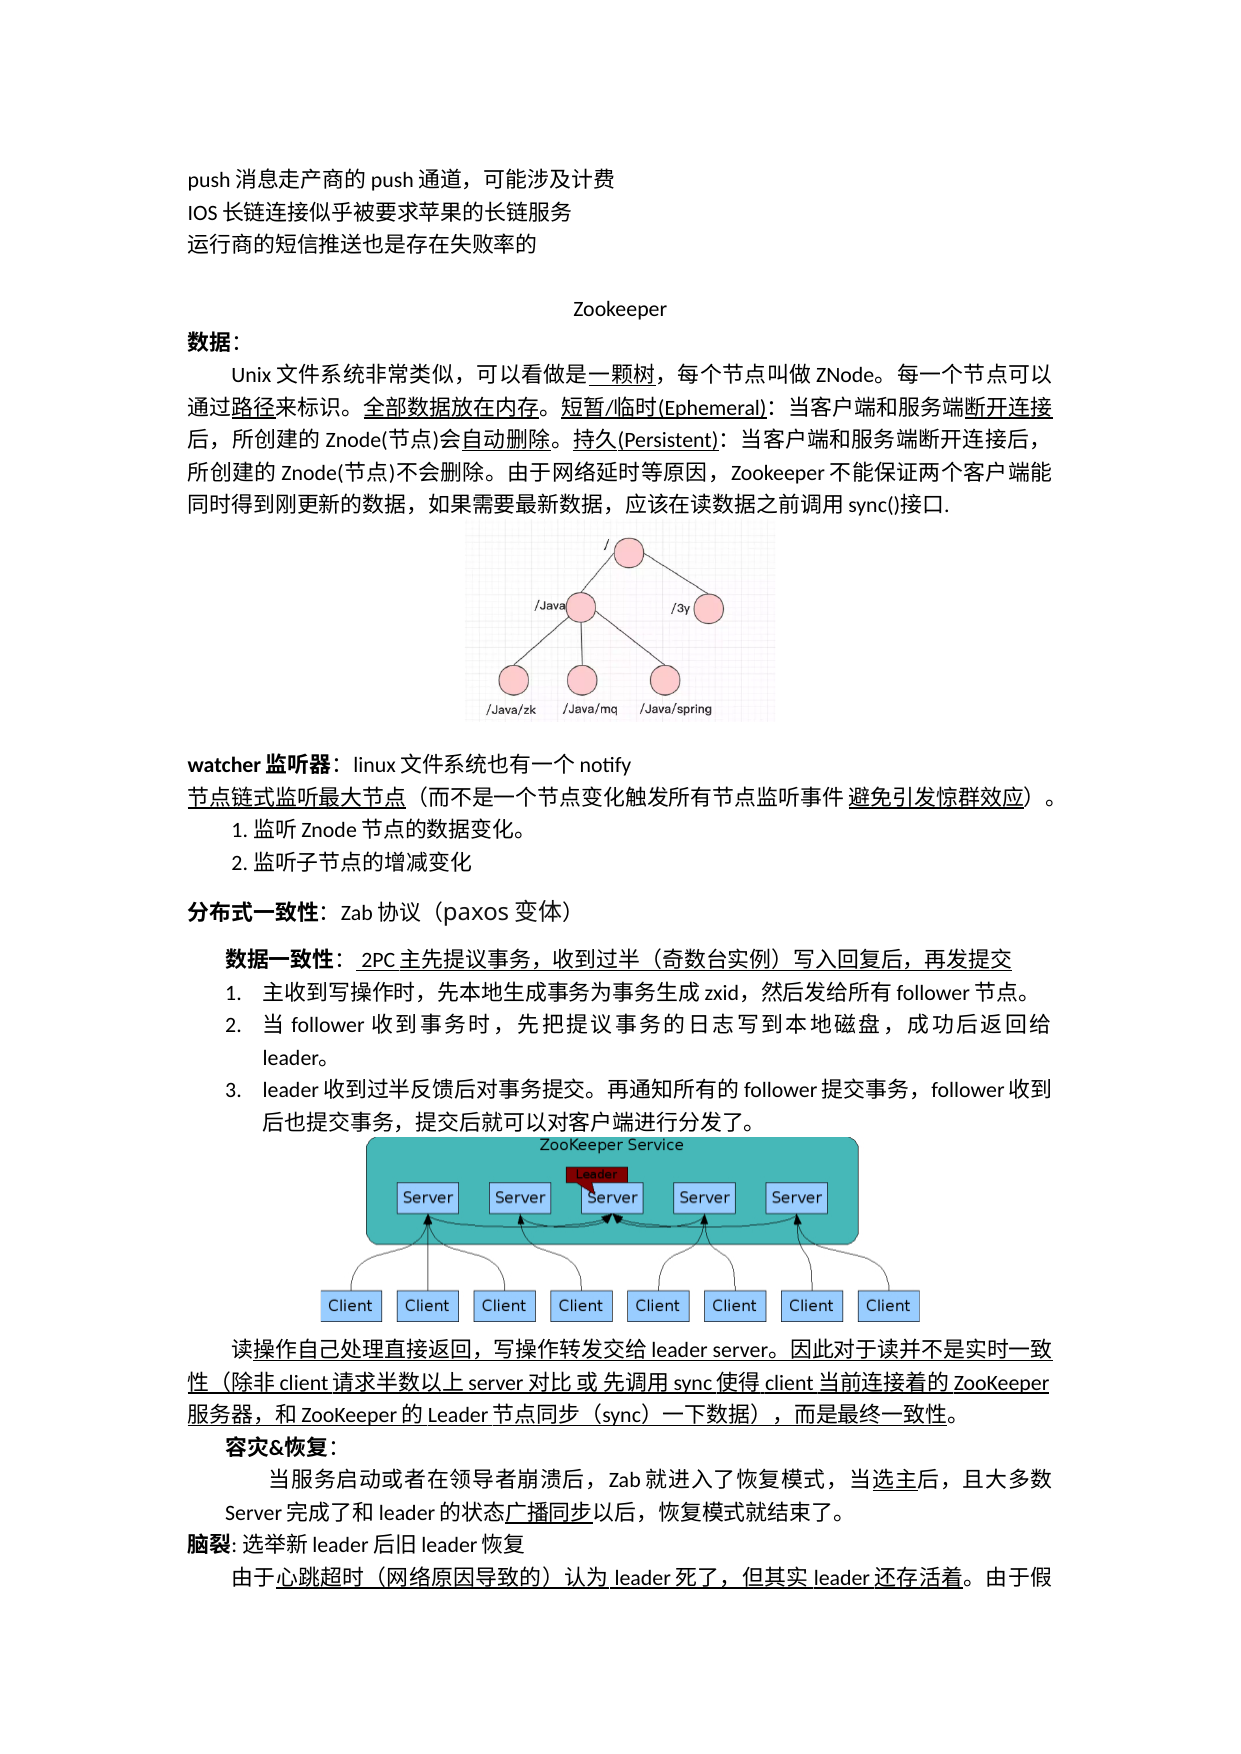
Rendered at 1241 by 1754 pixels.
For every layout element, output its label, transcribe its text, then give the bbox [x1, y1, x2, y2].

text 当服务启动或者在领导者崩溃后，Zab就进入了恢复模式，当选主后，且大多数Server完成了和 leader的状态广播同步以后，恢复模式就结束了。 [225, 1462, 1053, 1527]
text IOS长链连接似乎被要求苹果的长链服务 [187, 194, 1053, 227]
text 1. 监听Znode节点的数据变化。 [187, 812, 1053, 844]
text Unix文件系统非常类似，可以看做是一颗树，每个节点叫做ZNode。每一个节点可以通过路径来标识。全部数据放在内存。短暂/临时(Ephemeral)：当客户端和服务端断开连接后，所创建的Znode(节点)会自动删除。持久(Persistent)：当客户端和服务端断开连接后，所创建的Znode(节点)不会删除。由于网络延时等原因，Zookeeper不能保证两个客户端能同时得到刚更新的数据，如果需要最新数据，应该在读数据之前调用sync()接口. [187, 357, 1053, 519]
text 读操作自己处理直接返回，写操作转发交给leader server。因此对于读并不是实时一致性（除非client请求半数以上server对比 或 先调用sync使得client当前连接着的ZooKeeper服务器，和ZooKeeper的Leader节点同步（sync）一下数据），而是最终一致性。 [187, 1332, 1053, 1429]
text 数据一致性： 2PC主先提议事务，收到过半（奇数台实例）写入回复后，再发提交 [225, 942, 1053, 974]
list leader收到过半反馈后对事务提交。再通知所有的follower提交事务，follower收到后也提交事务，提交后就可以对客户端进行分发了。 [225, 1072, 1053, 1137]
text 分布式一致性：Zab协议（paxos变体） [187, 877, 1053, 942]
text watcher监听器：linux文件系统也有一个notify [187, 747, 1053, 779]
text 节点链式监听最大节点（而不是一个节点变化触发所有节点监听事件 避免引发惊群效应）。 [187, 779, 1053, 812]
text 容灾&恢复： [187, 1429, 1053, 1462]
text 数据： [187, 324, 1053, 357]
list 主收到写操作时，先本地生成事务为事务生成zxid，然后发给所有follower节点。 [225, 974, 1053, 1007]
text push消息走产商的push通道，可能涉及计费 [187, 162, 1053, 194]
list 当follower收到事务时，先把提议事务的日志写到本地磁盘，成功后返回给leader。 [225, 1007, 1053, 1072]
text Zookeeper [187, 292, 1053, 324]
picture [464, 519, 776, 722]
picture [320, 1137, 920, 1322]
text 脑裂: 选举新leader后旧leader恢复 [187, 1527, 1053, 1559]
text 运行商的短信推送也是存在失败率的 [187, 227, 1053, 259]
text 2. 监听子节点的增减变化 [187, 844, 1053, 877]
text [187, 1559, 1053, 1592]
